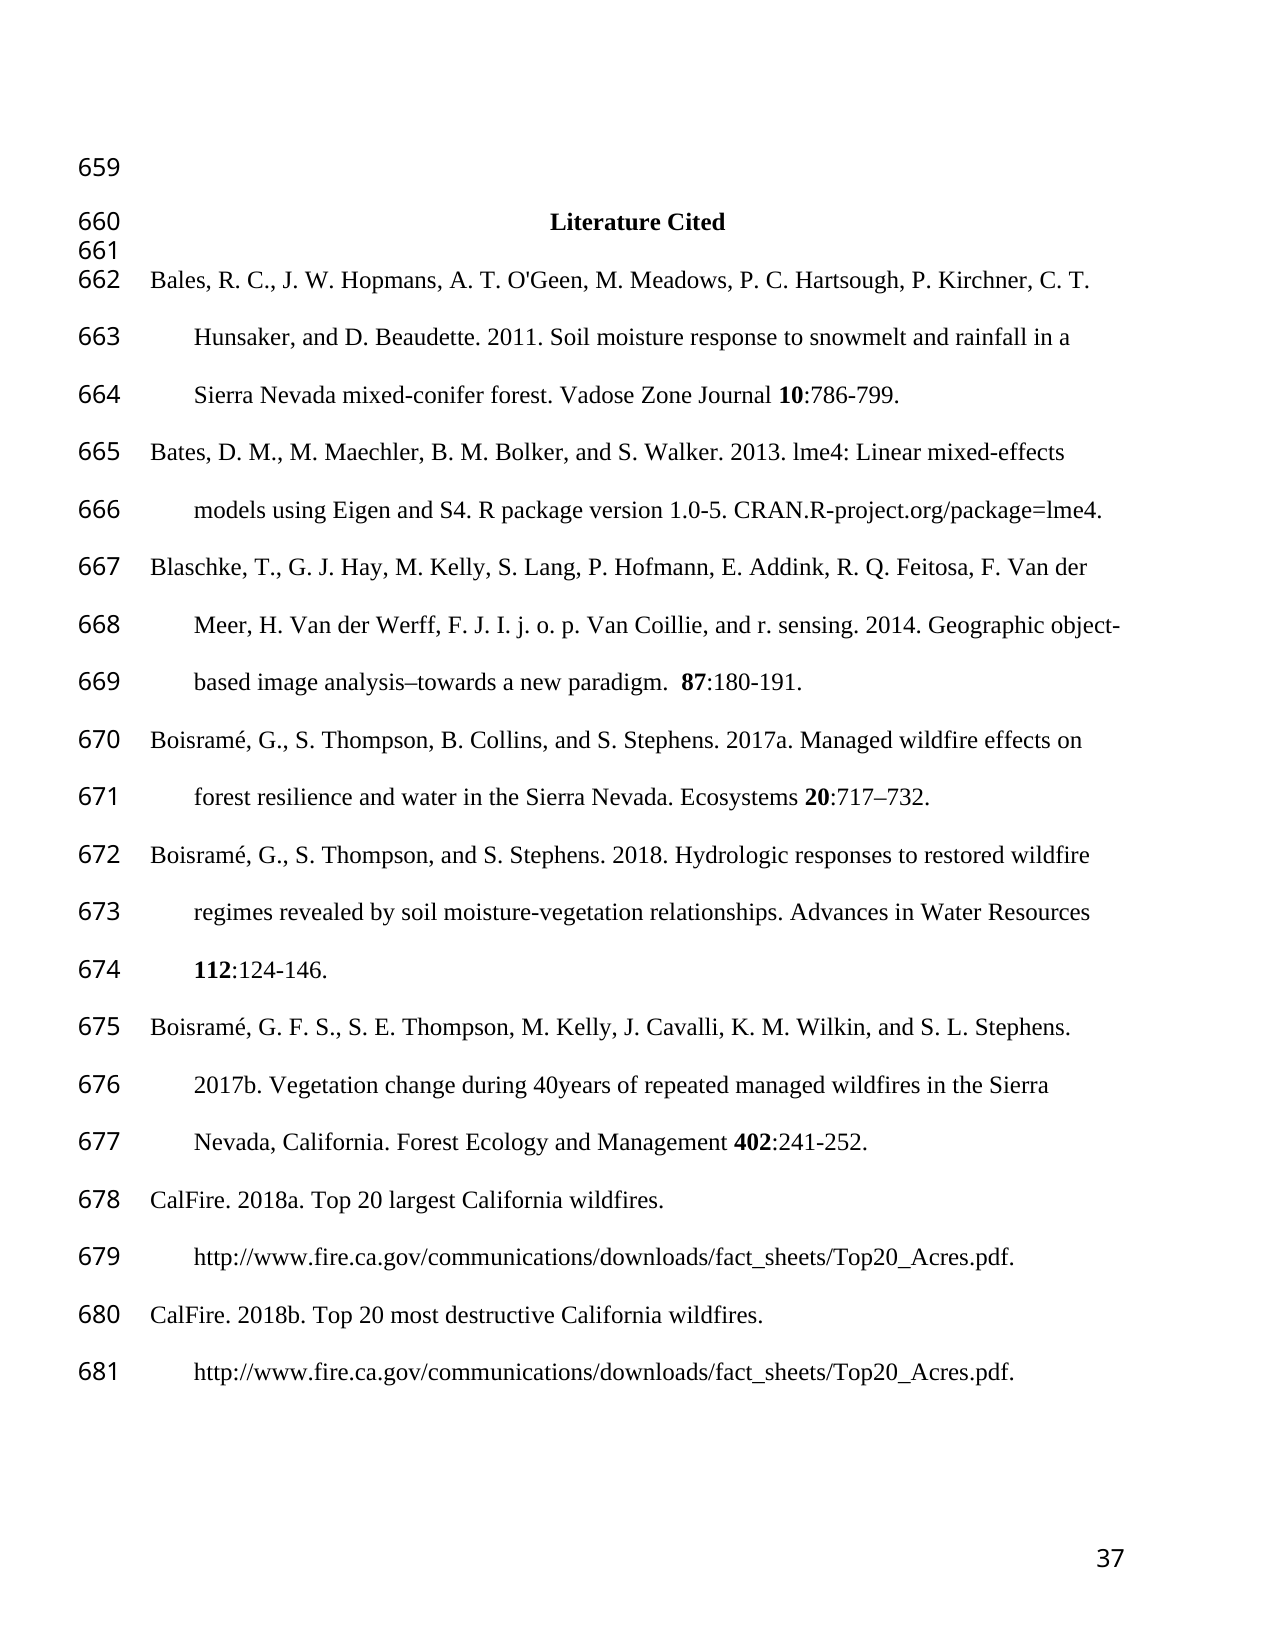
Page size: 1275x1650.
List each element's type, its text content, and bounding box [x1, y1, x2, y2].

text Boisramé, G., S. Thompson, and S. Stephens. 2018. Hydrologic responses to restored wildfire regimes revealed by soil moisture-vegetation relationships. Advances in Water Resources 112:124-146. [150, 840, 1125, 984]
text CalFire. 2018b. Top 20 most destructive California wildfires. http://www.fire.ca.gov/communications/downloads/fact_sheets/Top20_Acres.pdf. [150, 1300, 1125, 1386]
text Bales, R. C., J. W. Hopmans, A. T. O'Geen, M. Meadows, P. C. Hartsough, P. Kirchner, C. T. Hunsaker, and D. Beaudette. 2011. Soil moisture response to snowmelt and rainfall in a Sierra Nevada mixed-conifer forest. Vadose Zone Journal 10:786-799. [150, 265, 1125, 409]
text CalFire. 2018a. Top 20 largest California wildfires. http://www.fire.ca.gov/communications/downloads/fact_sheets/Top20_Acres.pdf. [150, 1185, 1125, 1271]
text Boisramé, G., S. Thompson, B. Collins, and S. Stephens. 2017a. Managed wildfire effects on forest resilience and water in the Sierra Nevada. Ecosystems 20:717–732. [150, 725, 1125, 811]
text Bates, D. M., M. Maechler, B. M. Bolker, and S. Walker. 2013. lme4: Linear mixed-effects models using Eigen and S4. R package version 1.0-5. CRAN.R-project.org/package=lme4. [150, 437, 1125, 524]
title Literature Cited [150, 207, 1125, 236]
text Blaschke, T., G. J. Hay, M. Kelly, S. Lang, P. Hofmann, E. Addink, R. Q. Feitosa, F. Van der Meer, H. Van der Werff, F. J. I. j. o. p. Van Coillie, and r. sensing. 2014. Geographic object-based image analysis–towards a new paradigm. 87:180-191. [150, 552, 1125, 696]
text Boisramé, G. F. S., S. E. Thompson, M. Kelly, J. Cavalli, K. M. Wilkin, and S. L. Stephens. 2017b. Vegetation change during 40years of repeated managed wildfires in the Sierra Nevada, California. Forest Ecology and Management 402:241-252. [150, 1012, 1125, 1156]
